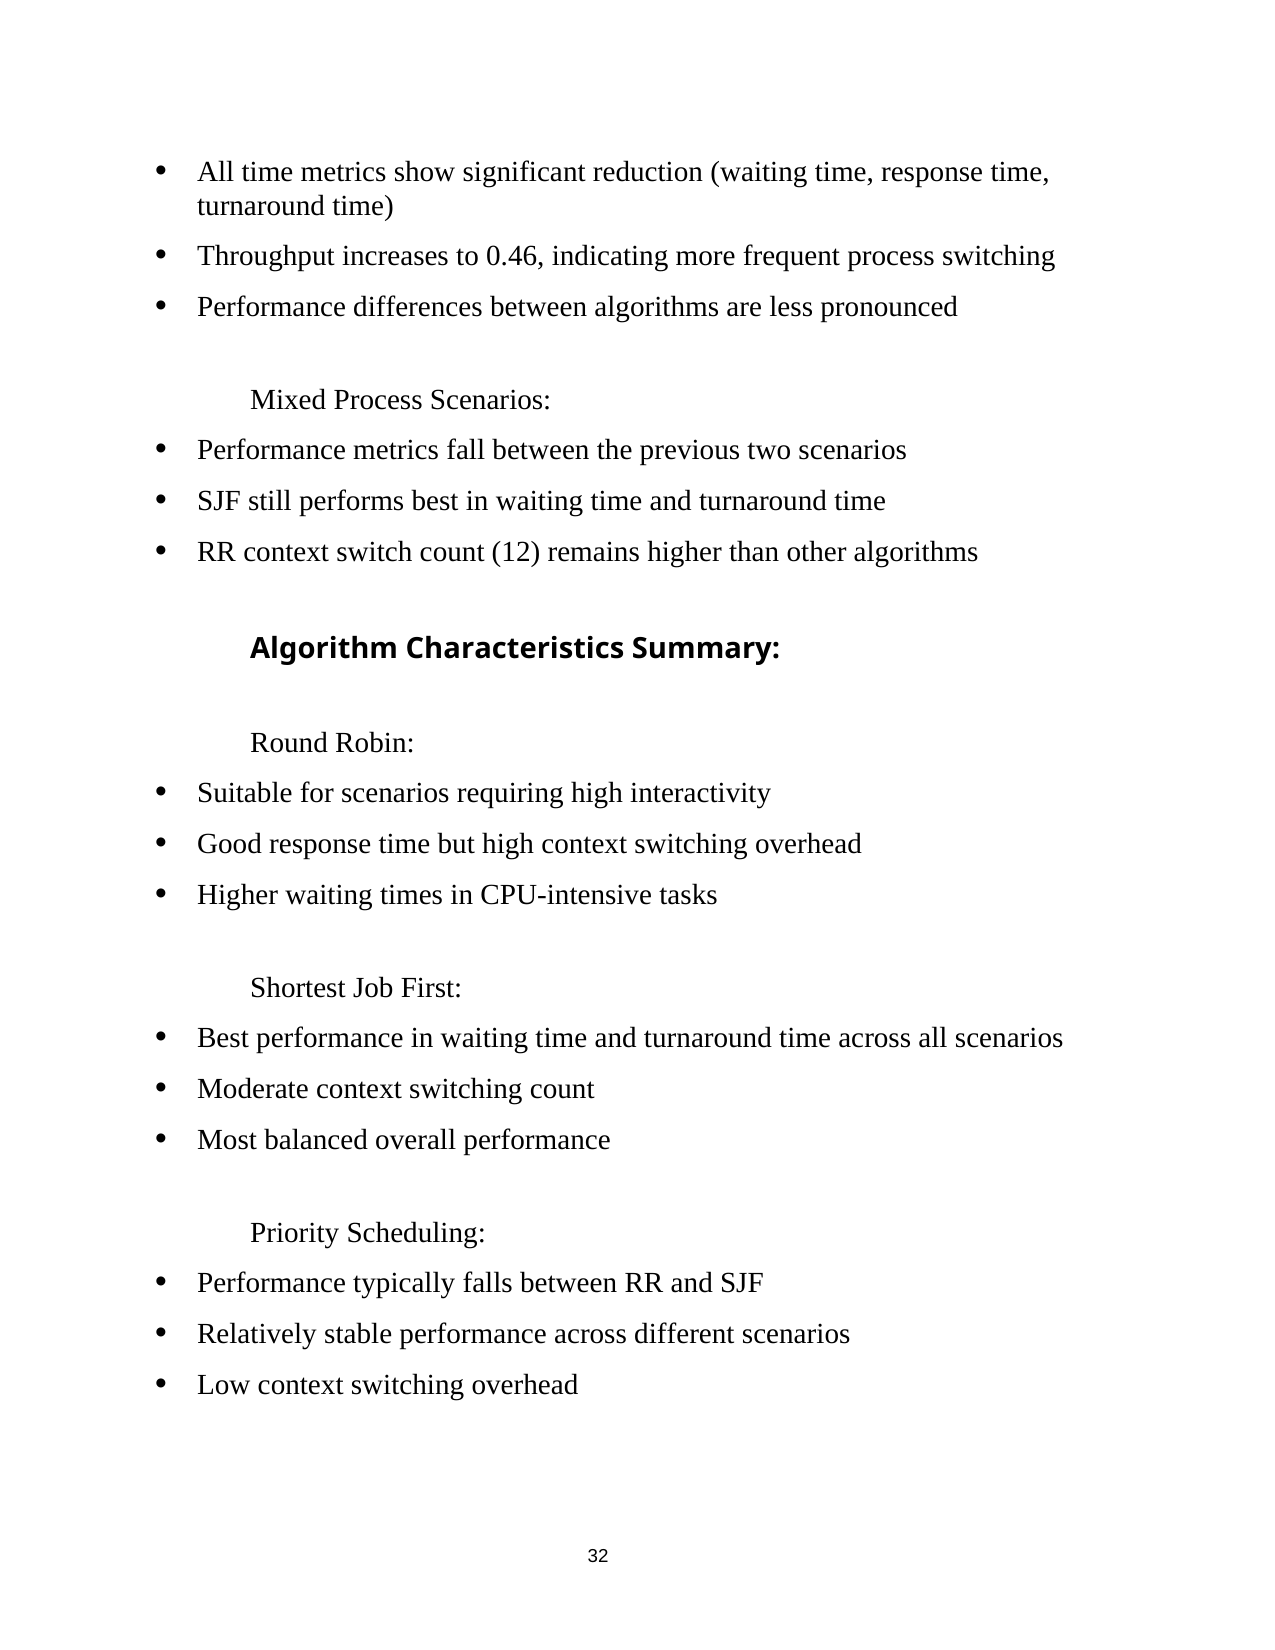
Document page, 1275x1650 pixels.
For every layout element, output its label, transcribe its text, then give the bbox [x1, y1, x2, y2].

list Low context switching overhead [167, 1363, 1125, 1402]
list Throughput increases to 0.46, indicating more frequent process switching [167, 234, 1125, 273]
list SJF still performs best in waiting time and turnaround time [167, 479, 1125, 518]
list Performance metrics fall between the previous two scenarios [167, 428, 1125, 467]
text Shortest Job First: [150, 970, 1125, 1004]
text Priority Scheduling: [150, 1215, 1125, 1249]
list Moderate context switching count [167, 1067, 1125, 1106]
list All time metrics show significant reduction (waiting time, response time, turnaround time) [167, 150, 1125, 222]
list Most balanced overall performance [167, 1118, 1125, 1157]
list Performance differences between algorithms are less pronounced [167, 285, 1125, 324]
list Relatively stable performance across different scenarios [167, 1312, 1125, 1351]
list Higher waiting times in CPU-intensive tasks [167, 873, 1125, 912]
list Good response time but high context switching overhead [167, 822, 1125, 861]
text Mixed Process Scenarios: [150, 382, 1125, 416]
text Round Robin: [150, 726, 1125, 759]
list Best performance in waiting time and turnaround time across all scenarios [167, 1016, 1125, 1055]
list Performance typically falls between RR and SJF [167, 1261, 1125, 1300]
text Algorithm Characteristics Summary: [150, 627, 1125, 667]
list Suitable for scenarios requiring high interactivity [167, 772, 1125, 810]
list RR context switch count (12) remains higher than other algorithms [167, 530, 1125, 569]
